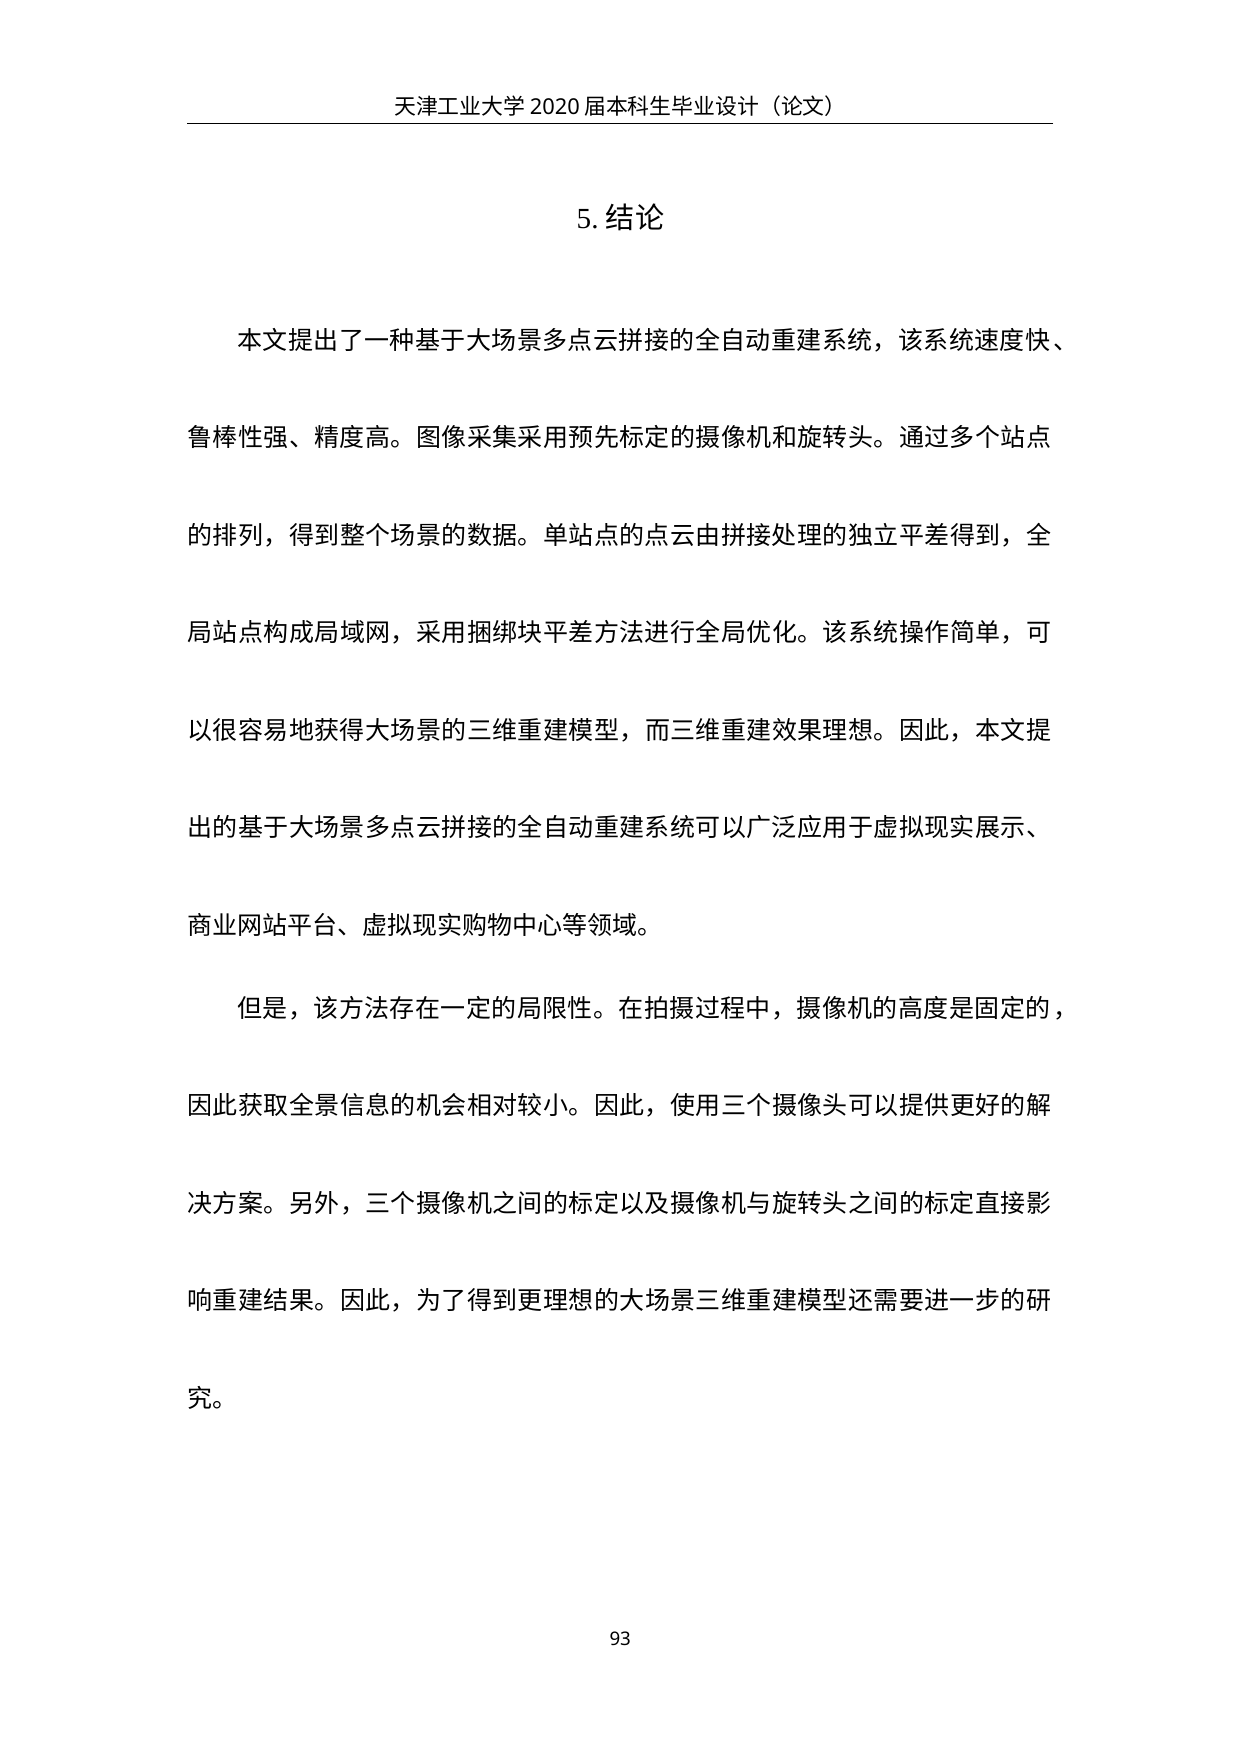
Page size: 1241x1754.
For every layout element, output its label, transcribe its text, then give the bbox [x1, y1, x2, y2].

text 本文提出了一种基于大场景多点云拼接的全自动重建系统，该系统速度快、鲁棒性强、精度高。图像采集采用预先标定的摄像机和旋转头。通过多个站点的排列，得到整个场景的数据。单站点的点云由拼接处理的独立平差得到，全局站点构成局域网，采用捆绑块平差方法进行全局优化。该系统操作简单，可以很容易地获得大场景的三维重建模型，而三维重建效果理想。因此，本文提出的基于大场景多点云拼接的全自动重建系统可以广泛应用于虚拟现实展示、商业网站平台、虚拟现实购物中心等领域。 [187, 306, 1053, 956]
text 但是，该方法存在一定的局限性。在拍摄过程中，摄像机的高度是固定的，因此获取全景信息的机会相对较小。因此，使用三个摄像头可以提供更好的解决方案。另外，三个摄像机之间的标定以及摄像机与旋转头之间的标定直接影响重建结果。因此，为了得到更理想的大场景三维重建模型还需要进一步的研究。 [187, 974, 1053, 1429]
subtitle 5. 结论 [187, 183, 1053, 248]
